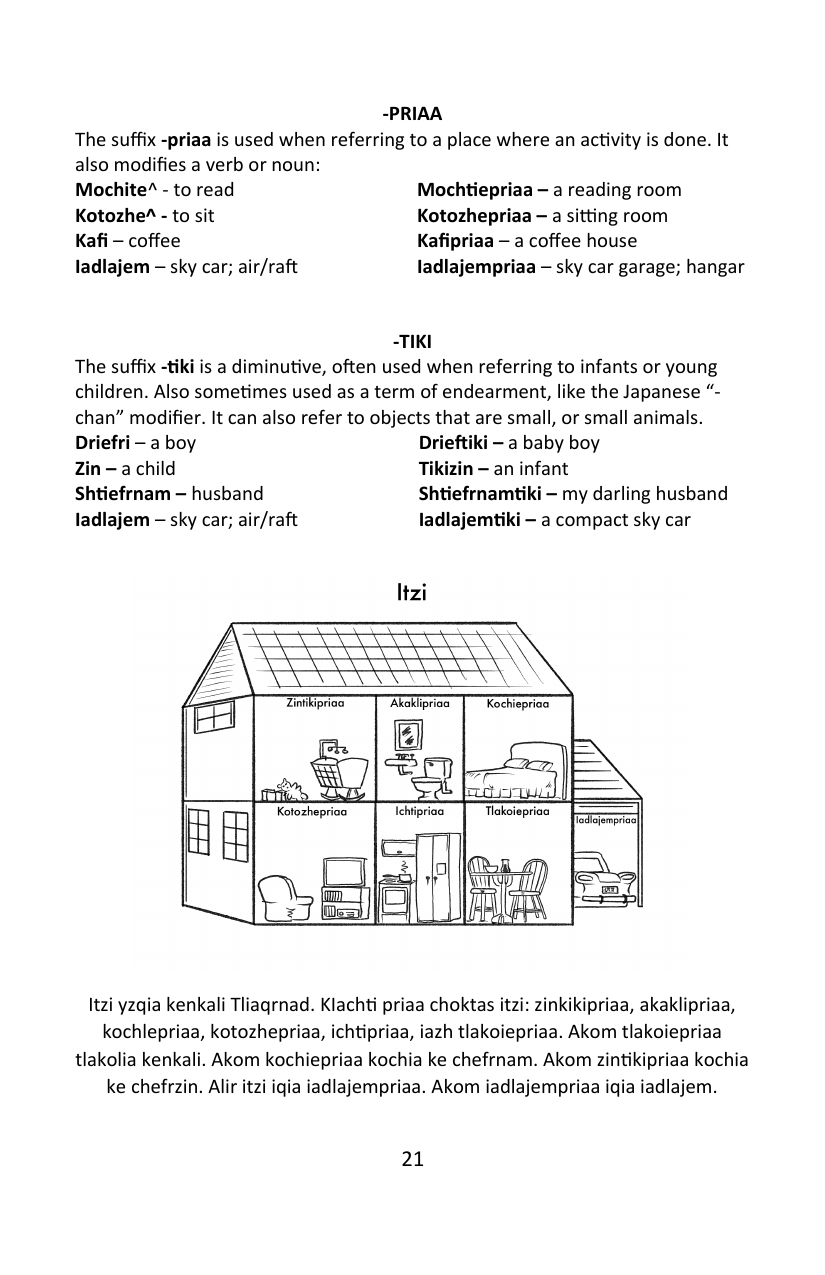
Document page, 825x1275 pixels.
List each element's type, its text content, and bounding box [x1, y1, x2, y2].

table_cell Kotozhepriaa – a sitting room [406, 202, 761, 227]
table_cell Mochtiepriaa – a reading room [406, 177, 761, 202]
text Itzi yzqia kenkali Tliaqrnad. KIachti priaa choktas itzi: zinkikipriaa, akaklipriaa, kochlepriaa, kotozhepriaa, ichtipriaa, iazh tlakoiepriaa. Akom tlakoiepriaa tlakolia kenkali. Akom kochiepriaa kochia ke chefrnam. Akom zintikipriaa kochia ke chefrzin. Alir itzi iqia iadlajempriaa. Akom iadlajempriaa iqia iadlajem. [75, 991, 750, 1098]
table_cell Iadlajem – sky car; air/raft [64, 506, 407, 531]
table_cell The suffix -priaa is used when referring to a place where an activity is done. It also modifies a verb or noun: [64, 126, 761, 177]
table_header -TIKI [64, 328, 761, 353]
table_cell Driefri – a boy [64, 430, 407, 455]
table_cell The suffix -tiki is a diminutive, often used when referring to infants or young children. Also sometimes used as a term of endearment, like the Japanese “-chan” modifier. It can also refer to objects that are small, or small animals. [64, 353, 761, 429]
table_cell Tikizin – an infant [407, 455, 761, 480]
table_cell Kafipriaa – a coffee house [406, 228, 761, 253]
table_cell Iadlajempriaa – sky car garage; hangar [406, 253, 761, 278]
table_header -PRIAA [64, 75, 761, 126]
table_cell Zin – a child [64, 455, 407, 480]
table_cell Kotozhe^ - to sit [64, 202, 406, 227]
table_cell Kafi – coffee [64, 228, 406, 253]
table_cell Iadlajemtiki – a compact sky car [407, 506, 761, 531]
table_cell Mochite^ - to read [64, 177, 406, 202]
table_cell Iadlajem – sky car; air/raft [64, 253, 406, 278]
table_cell Shtiefrnamtiki – my darling husband [407, 480, 761, 506]
picture [131, 575, 694, 972]
table_cell Shtiefrnam – husband [64, 480, 407, 506]
table_cell Drieftiki – a baby boy [407, 430, 761, 455]
